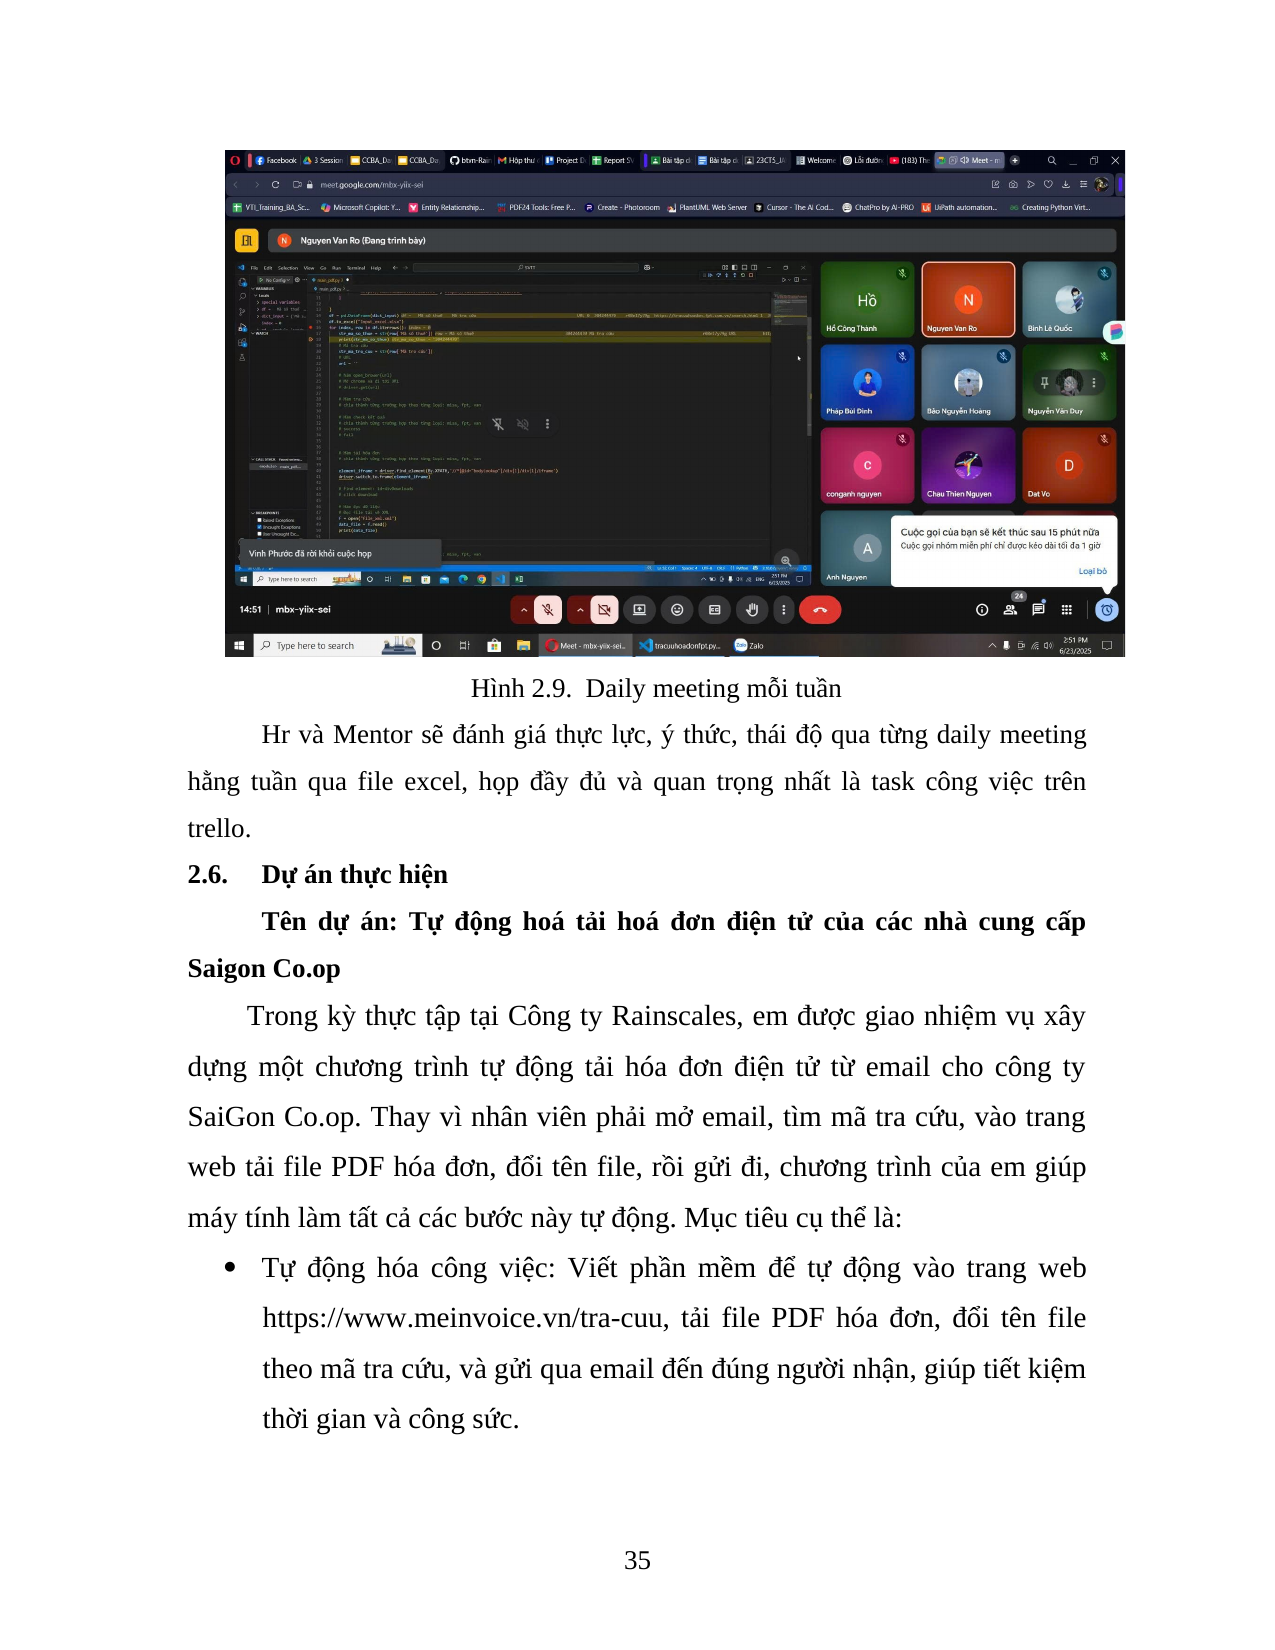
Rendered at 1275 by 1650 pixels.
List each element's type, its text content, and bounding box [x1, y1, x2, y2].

list Trong kỳ thực tập tại Công ty Rainscales, em được giao nhiệm vụ xây dựng một chương trình tự động tải hóa đơn điện tử từ email cho công ty SaiGon Co.op. Thay vì nhân viên phải mở email, tìm mã tra cứu, vào trang web tải file PDF hóa đơn, đổi tên file, rồi gửi đi, chương trình của em giúp máy tính làm tất cả các bước này tự động. Mục tiêu cụ thể là: [187, 998, 1087, 1233]
text Tên dự án: Tự động hoá tải hoá đơn điện tử của các nhà cung cấp Saigon Co.op [187, 905, 1087, 983]
picture [225, 150, 1125, 657]
text Hr và Mentor sẽ đánh giá thực lực, ý thức, thái độ qua từng daily meeting hằng tuần qua file excel, họp đầy đủ và quan trọng nhất là task công việc trên trello. [187, 718, 1087, 843]
list Tự động hóa công việc: Viết phần mềm để tự động vào trang web https://www.meinvoice.vn/tra-cuu, tải file PDF hóa đơn, đổi tên file theo mã tra cứu, và gửi qua email đến đúng người nhận, giúp tiết kiệm thời gian và công sức. [225, 1250, 1087, 1434]
text Hình 2.9. Daily meeting mỗi tuần [225, 672, 1087, 703]
list Dự án thực hiện [187, 858, 1087, 889]
